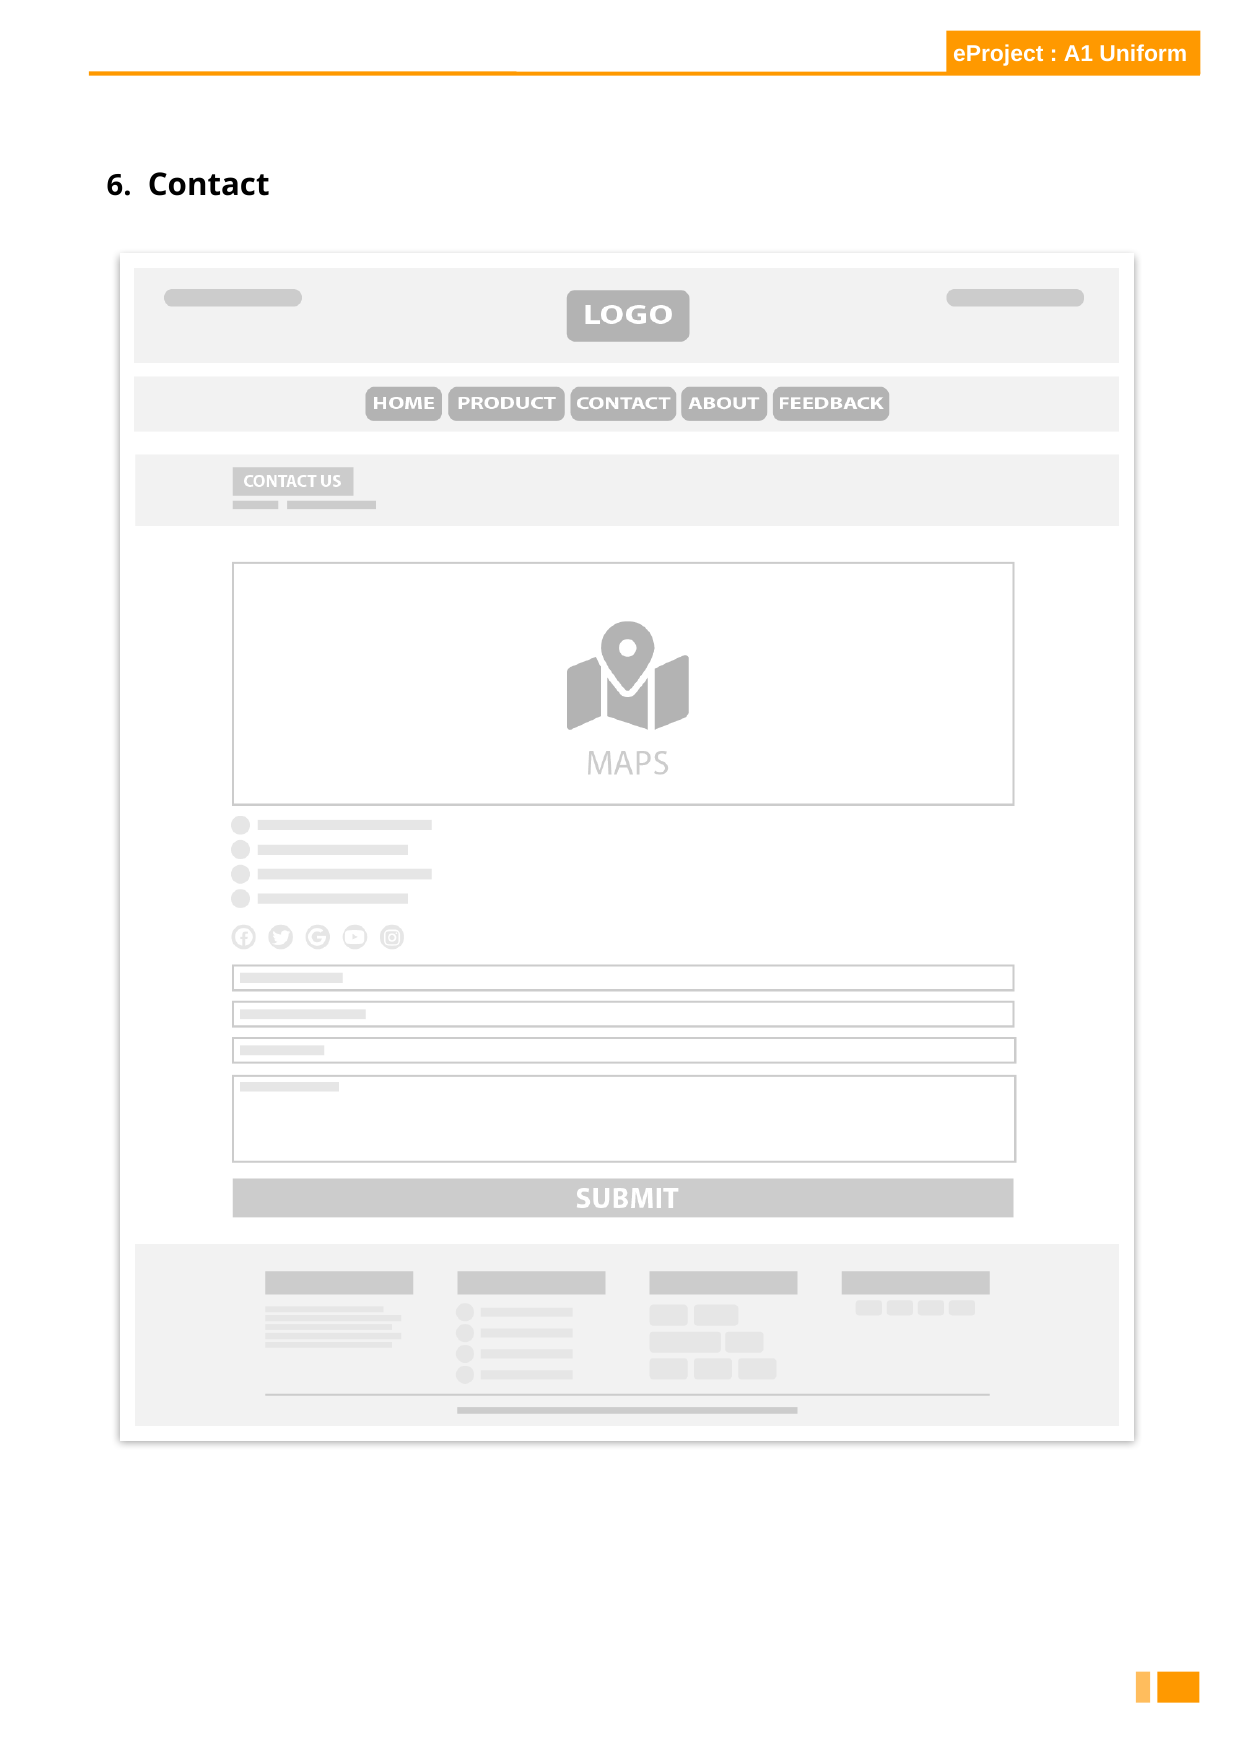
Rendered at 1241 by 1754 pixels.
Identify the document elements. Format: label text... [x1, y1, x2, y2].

picture [134, 268, 1119, 1426]
subtitle Contact [106, 162, 1165, 204]
